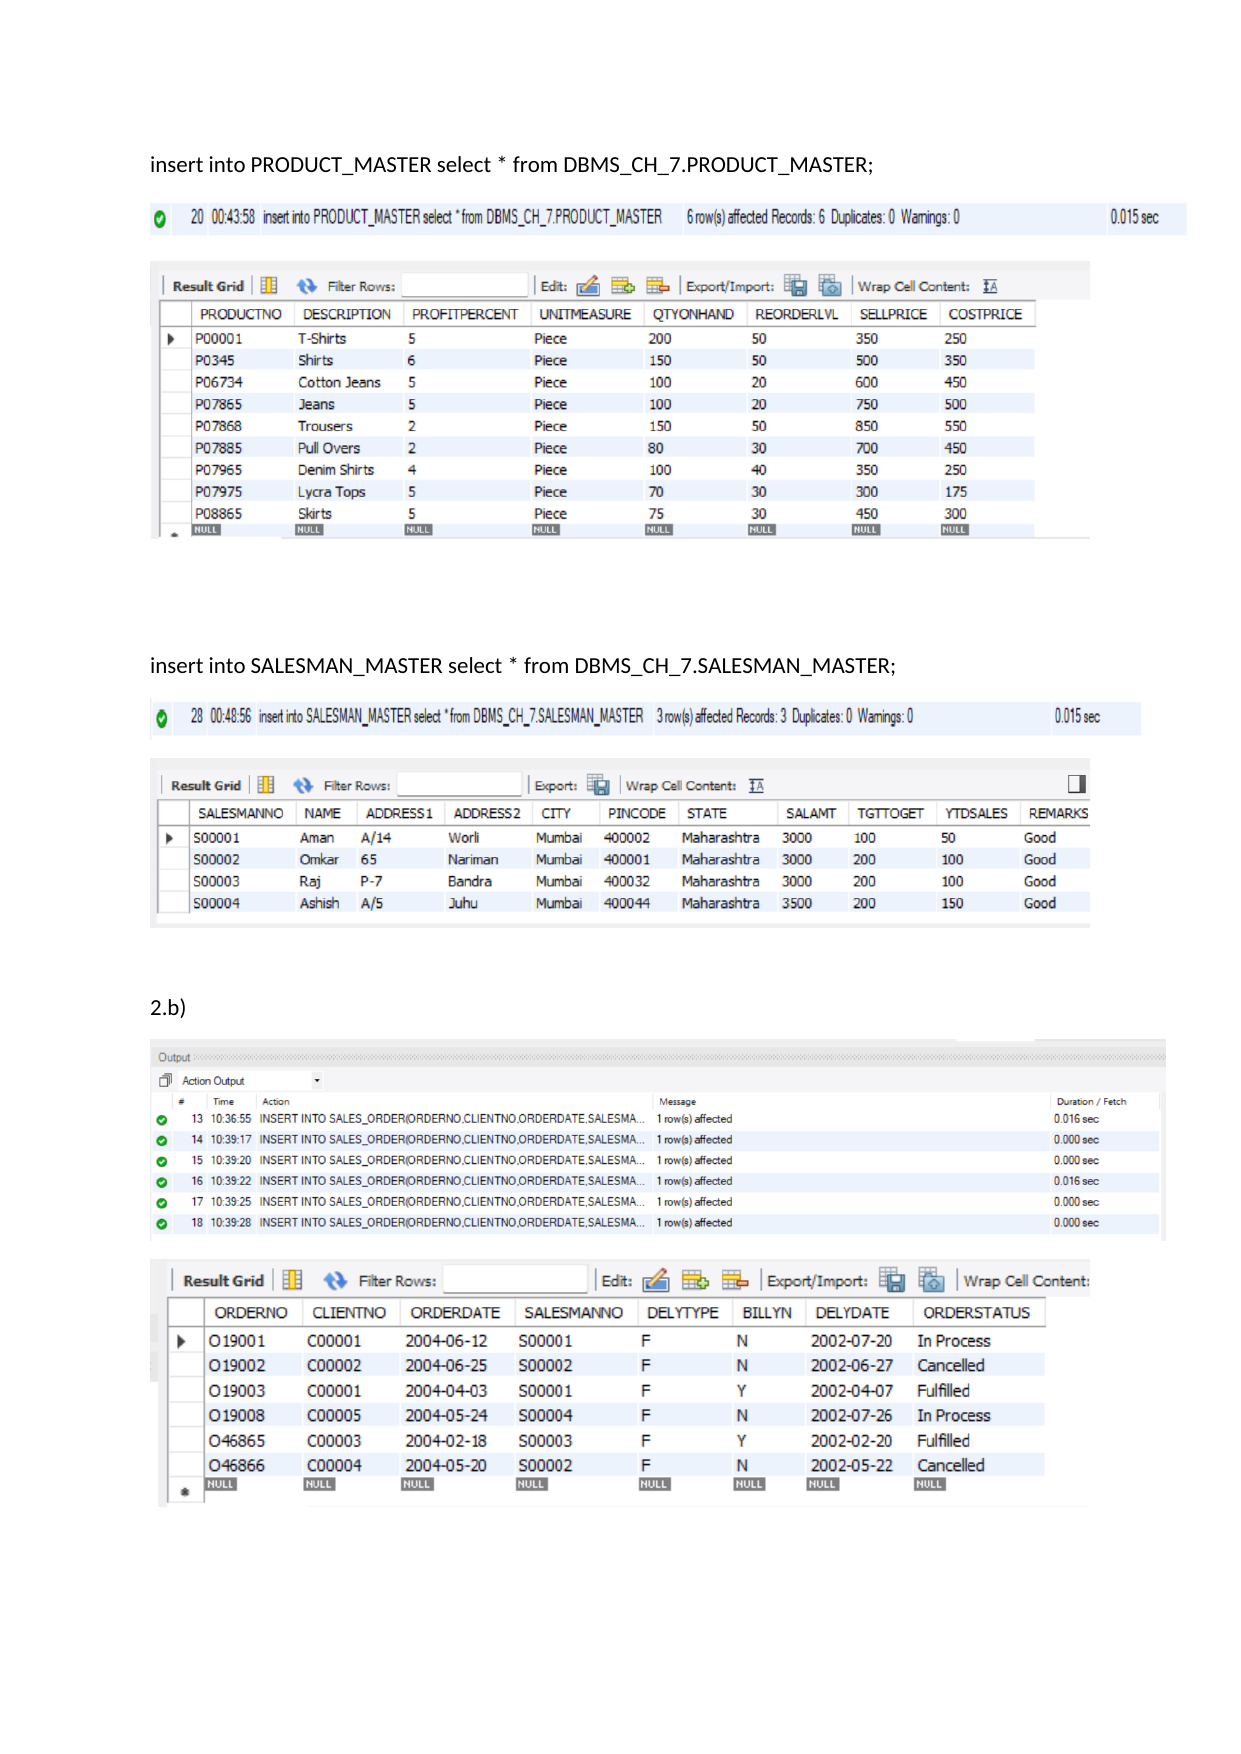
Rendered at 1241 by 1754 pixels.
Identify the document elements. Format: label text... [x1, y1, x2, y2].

text 2.b) [150, 993, 1090, 1021]
picture [150, 698, 1142, 740]
picture [150, 758, 1091, 928]
picture [150, 261, 1091, 539]
picture [150, 196, 1187, 243]
text insert into SALESMAN_MASTER select * from DBMS_CH_7.SALESMAN_MASTER; [150, 651, 1090, 679]
picture [150, 1039, 1166, 1241]
text insert into PRODUCT_MASTER select * from DBMS_CH_7.PRODUCT_MASTER; [150, 150, 1090, 178]
picture [150, 1259, 1091, 1507]
